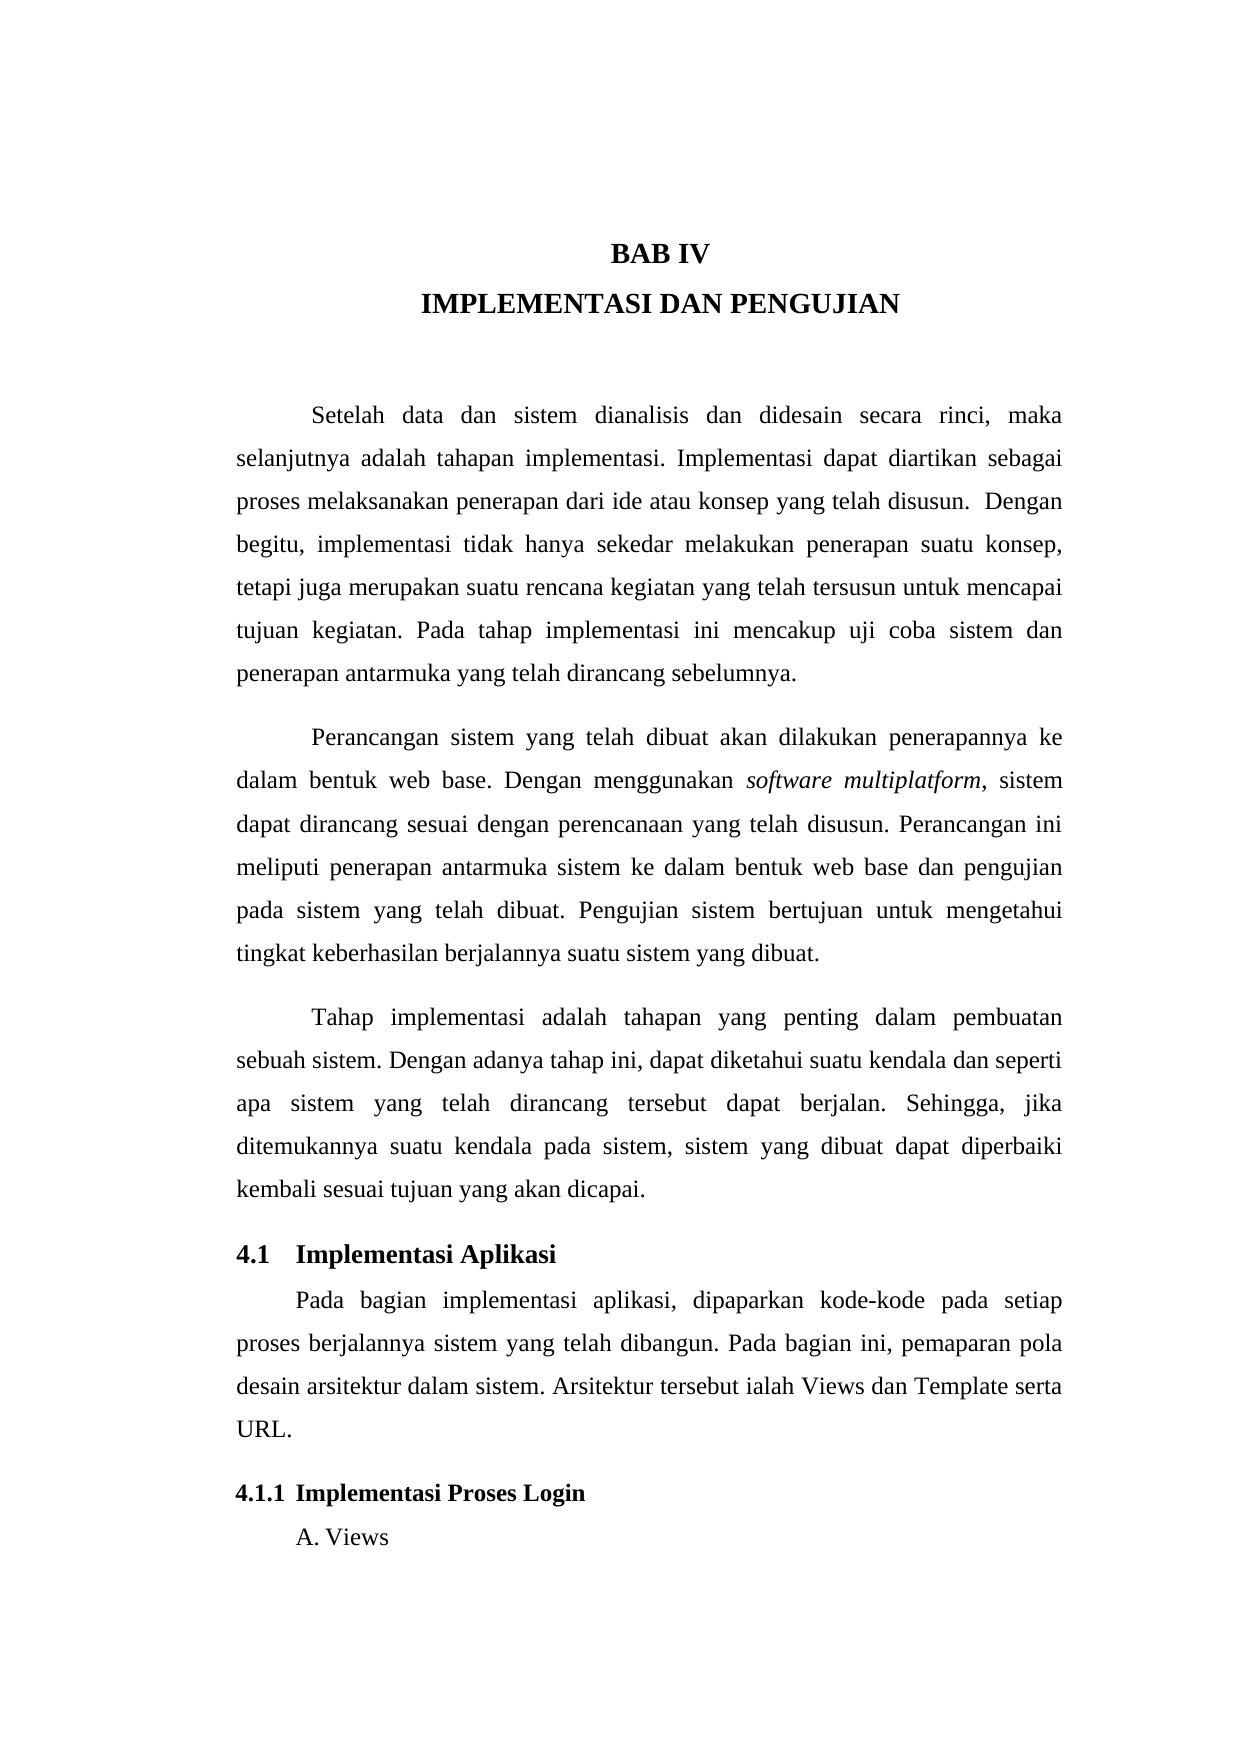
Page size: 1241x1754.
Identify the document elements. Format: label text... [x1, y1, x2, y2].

text Setelah data dan sistem dianalisis dan didesain secara rinci, maka selanjutnya adalah tahapan implementasi. Implementasi dapat diartikan sebagai proses melaksanakan penerapan dari ide atau konsep yang telah disusun. Dengan begitu, implementasi tidak hanya sekedar melakukan penerapan suatu konsep, tetapi juga merupakan suatu rencana kegiatan yang telah tersusun untuk mencapai tujuan kegiatan. Pada tahap implementasi ini mencakup uji coba sistem dan penerapan antarmuka yang telah dirancang sebelumnya. [236, 400, 1063, 687]
text Pada bagian implementasi aplikasi, dipaparkan kode-kode pada setiap proses berjalannya sistem yang telah dibangun. Pada bagian ini, pemaparan pola desain arsitektur dalam sistem. Arsitektur tersebut ialah Views dan Template serta URL. [236, 1285, 1063, 1443]
subtitle BAB IV [258, 236, 1063, 270]
subtitle Implementasi Proses Login [235, 1478, 1063, 1507]
subtitle Implementasi Aplikasi [236, 1238, 1063, 1269]
text Tahap implementasi adalah tahapan yang penting dalam pembuatan sebuah sistem. Dengan adanya tahap ini, dapat diketahui suatu kendala dan seperti apa sistem yang telah dirancang tersebut dapat berjalan. Sehingga, jika ditemukannya suatu kendala pada sistem, sistem yang dibuat dapat diperbaiki kembali sesuai tujuan yang akan dicapai. [236, 1002, 1063, 1203]
list Views [295, 1522, 1063, 1550]
text Perancangan sistem yang telah dibuat akan dilakukan penerapannya ke dalam bentuk web base. Dengan menggunakan software multiplatform, sistem dapat dirancang sesuai dengan perencanaan yang telah disusun. Perancangan ini meliputi penerapan antarmuka sistem ke dalam bentuk web base dan pengujian pada sistem yang telah dibuat. Pengujian sistem bertujuan untuk mengetahui tingkat keberhasilan berjalannya suatu sistem yang dibuat. [236, 722, 1063, 967]
subtitle IMPLEMENTASI DAN PENGUJIAN [258, 287, 1063, 320]
